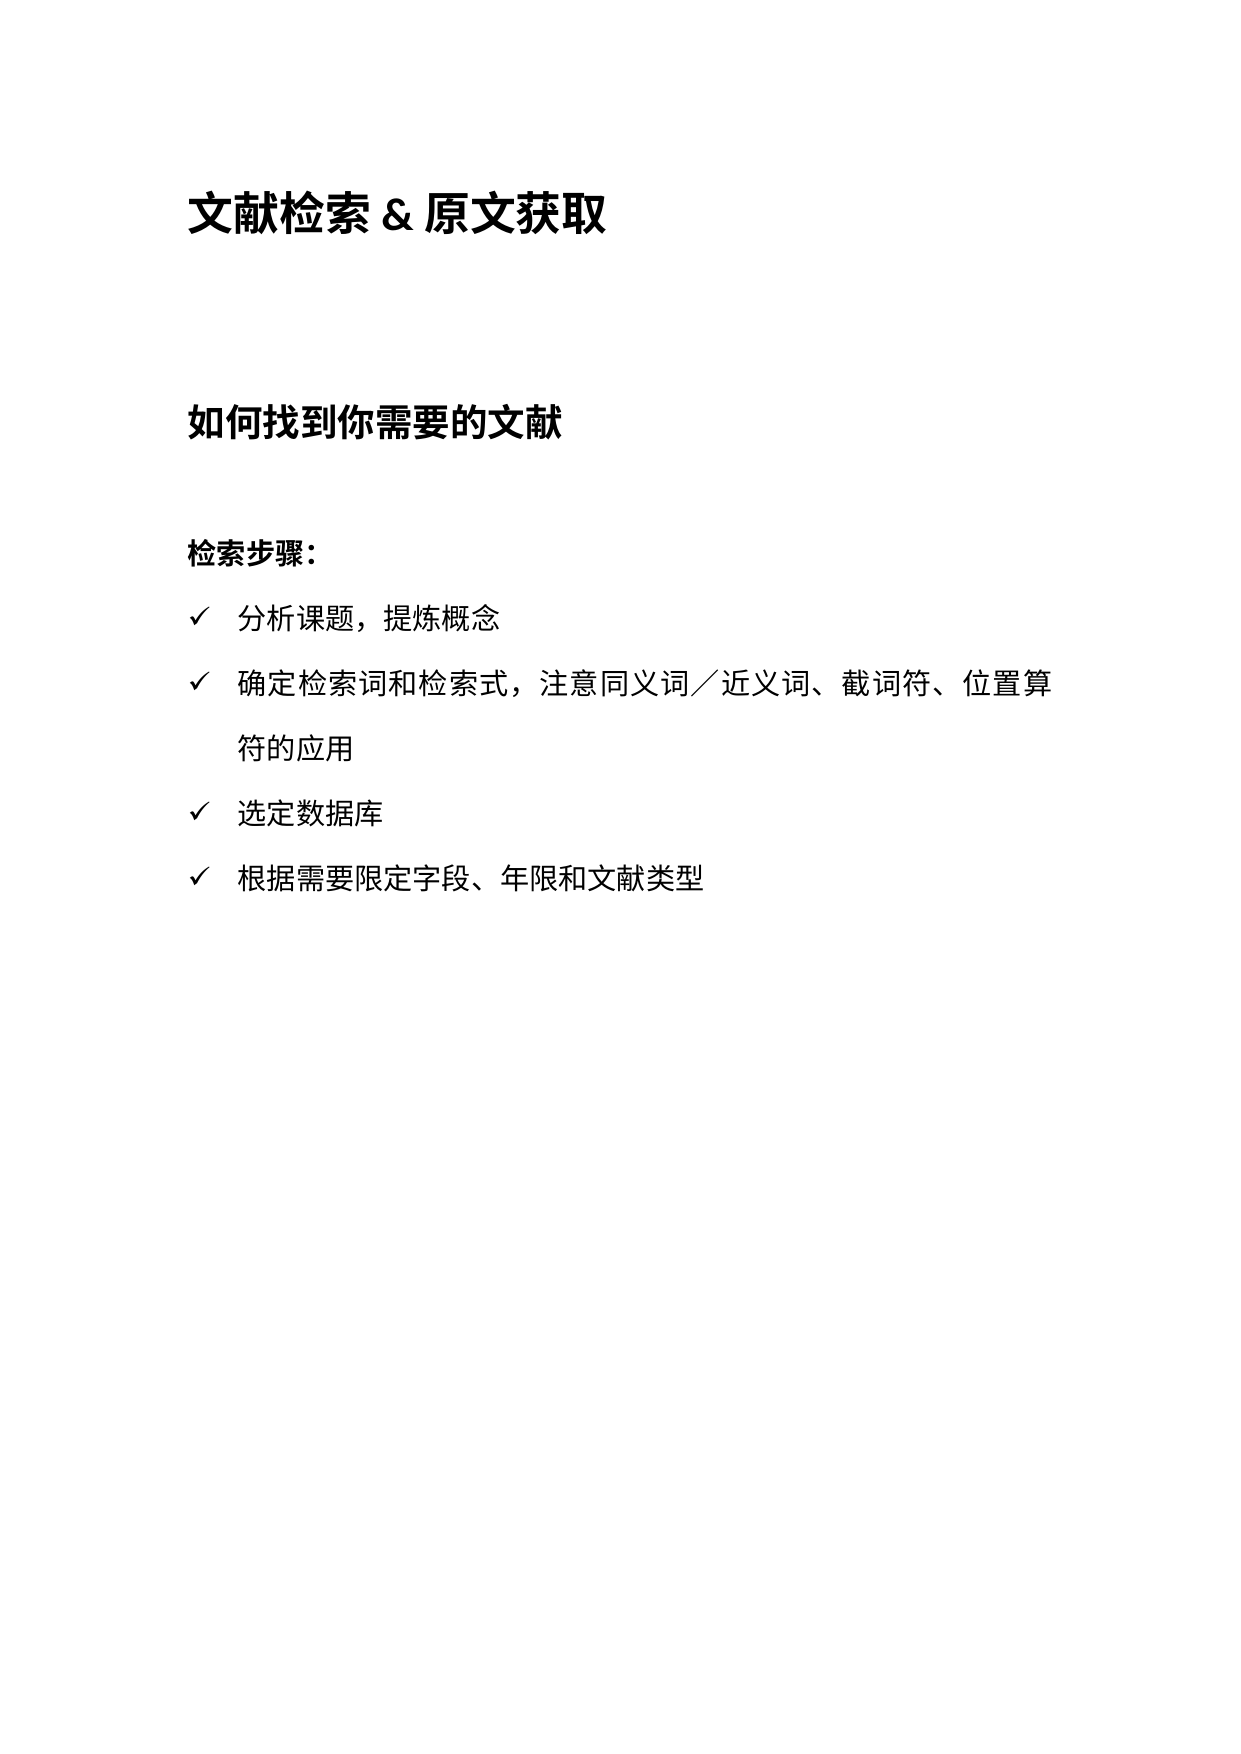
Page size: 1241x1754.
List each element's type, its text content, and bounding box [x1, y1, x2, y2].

list 选定数据库 [187, 779, 1053, 844]
subtitle 如何找到你需要的文献 [187, 387, 1053, 452]
list 分析课题，提炼概念 [187, 584, 1053, 649]
list 根据需要限定字段、年限和文献类型 [187, 844, 1053, 909]
list 确定检索词和检索式，注意同义词／近义词、截词符、位置算符的应用 [187, 649, 1053, 779]
subtitle 文献检索 & 原文获取 [187, 162, 1053, 259]
text 检索步骤： [187, 519, 1053, 584]
